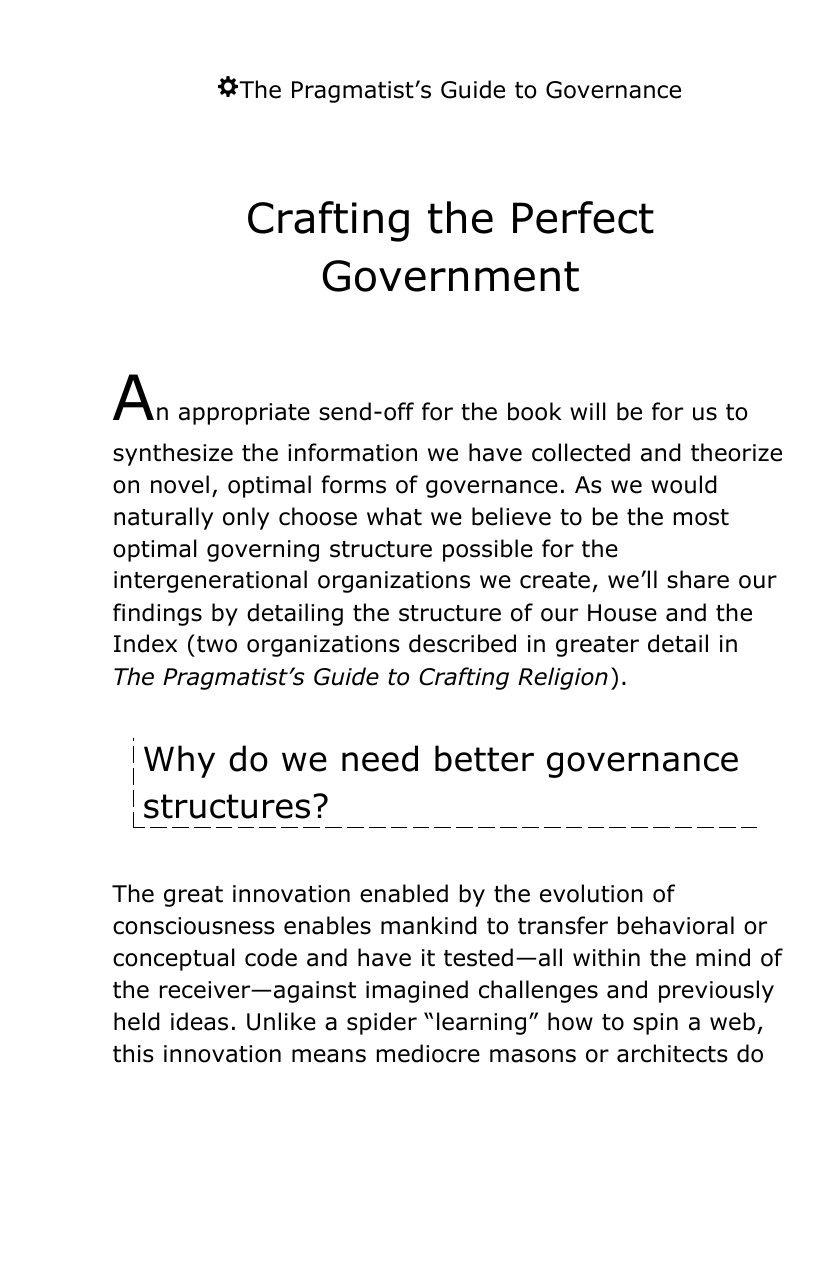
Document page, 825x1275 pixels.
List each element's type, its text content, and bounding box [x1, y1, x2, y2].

subtitle Crafting the Perfect Government [112, 192, 787, 300]
picture [217, 75, 239, 98]
subtitle Why do we need better governance structures? [133, 738, 757, 828]
text An appropriate send-off for the book will be for us to synthesize the information we have collected and theorize on novel, optimal forms of governance. As we would naturally only choose what we believe to be the most optimal governing structure possible for the intergenerational organizations we create, we’ll share our findings by detailing the structure of our House and the Index (two organizations described in greater detail in The Pragmatist’s Guide to Crafting Religion). [112, 358, 787, 690]
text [112, 879, 787, 1067]
